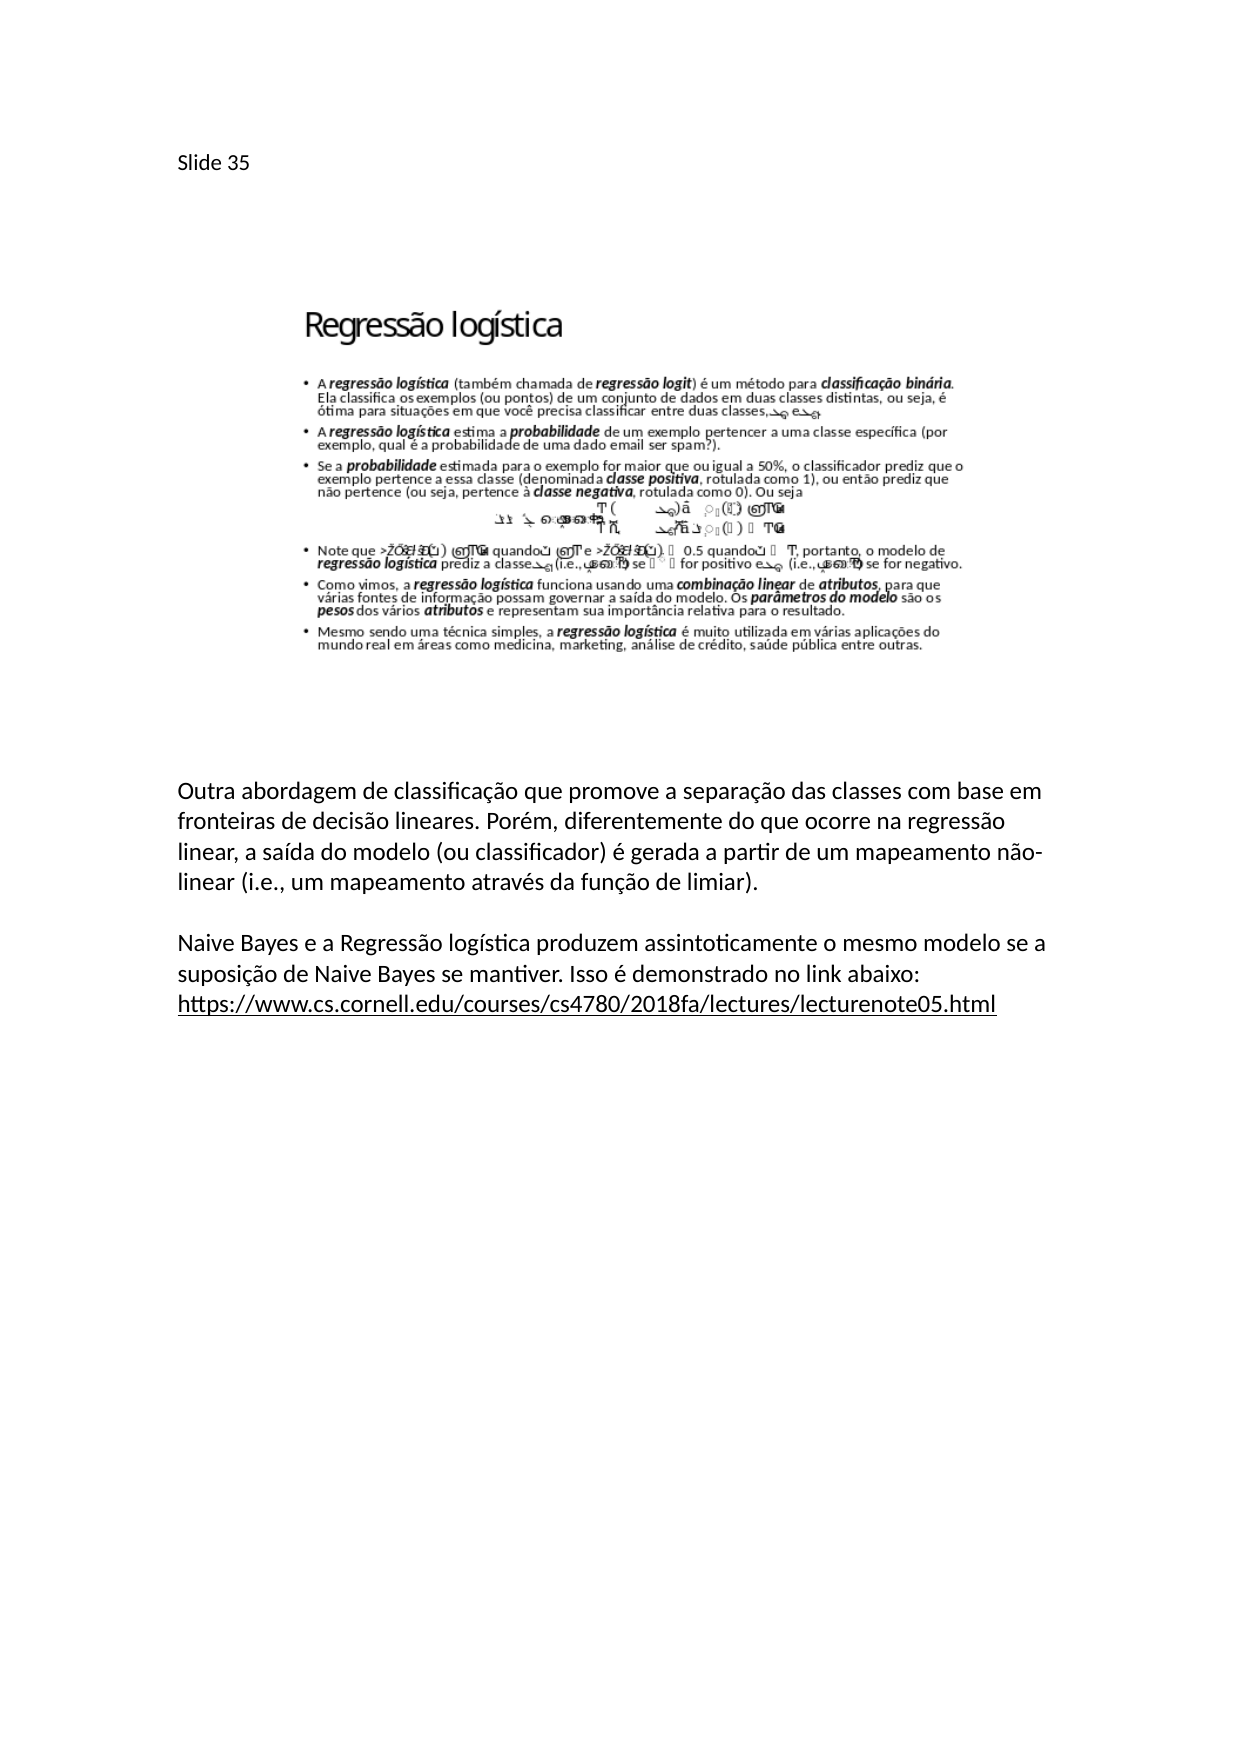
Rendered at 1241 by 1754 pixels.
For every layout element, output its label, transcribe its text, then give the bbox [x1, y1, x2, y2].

text Outra abordagem de classificação que promove a separação das classes com base em fronteiras de decisão lineares. Porém, diferentemente do que ocorre na regressão linear, a saída do modelo (ou classificador) é gerada a partir de um mapeamento não-linear (i.e., um mapeamento através da função de limiar). [177, 775, 1063, 897]
text https://www.cs.cornell.edu/courses/cs4780/2018fa/lectures/lecturenote05.html [177, 988, 1063, 1019]
text Slide 35 [177, 148, 1063, 176]
text Naive Bayes e a Regressão logística produzem assintoticamente o mesmo modelo se a suposição de Naive Bayes se mantiver. Isso é demonstrado no link abaixo: [177, 927, 1063, 988]
